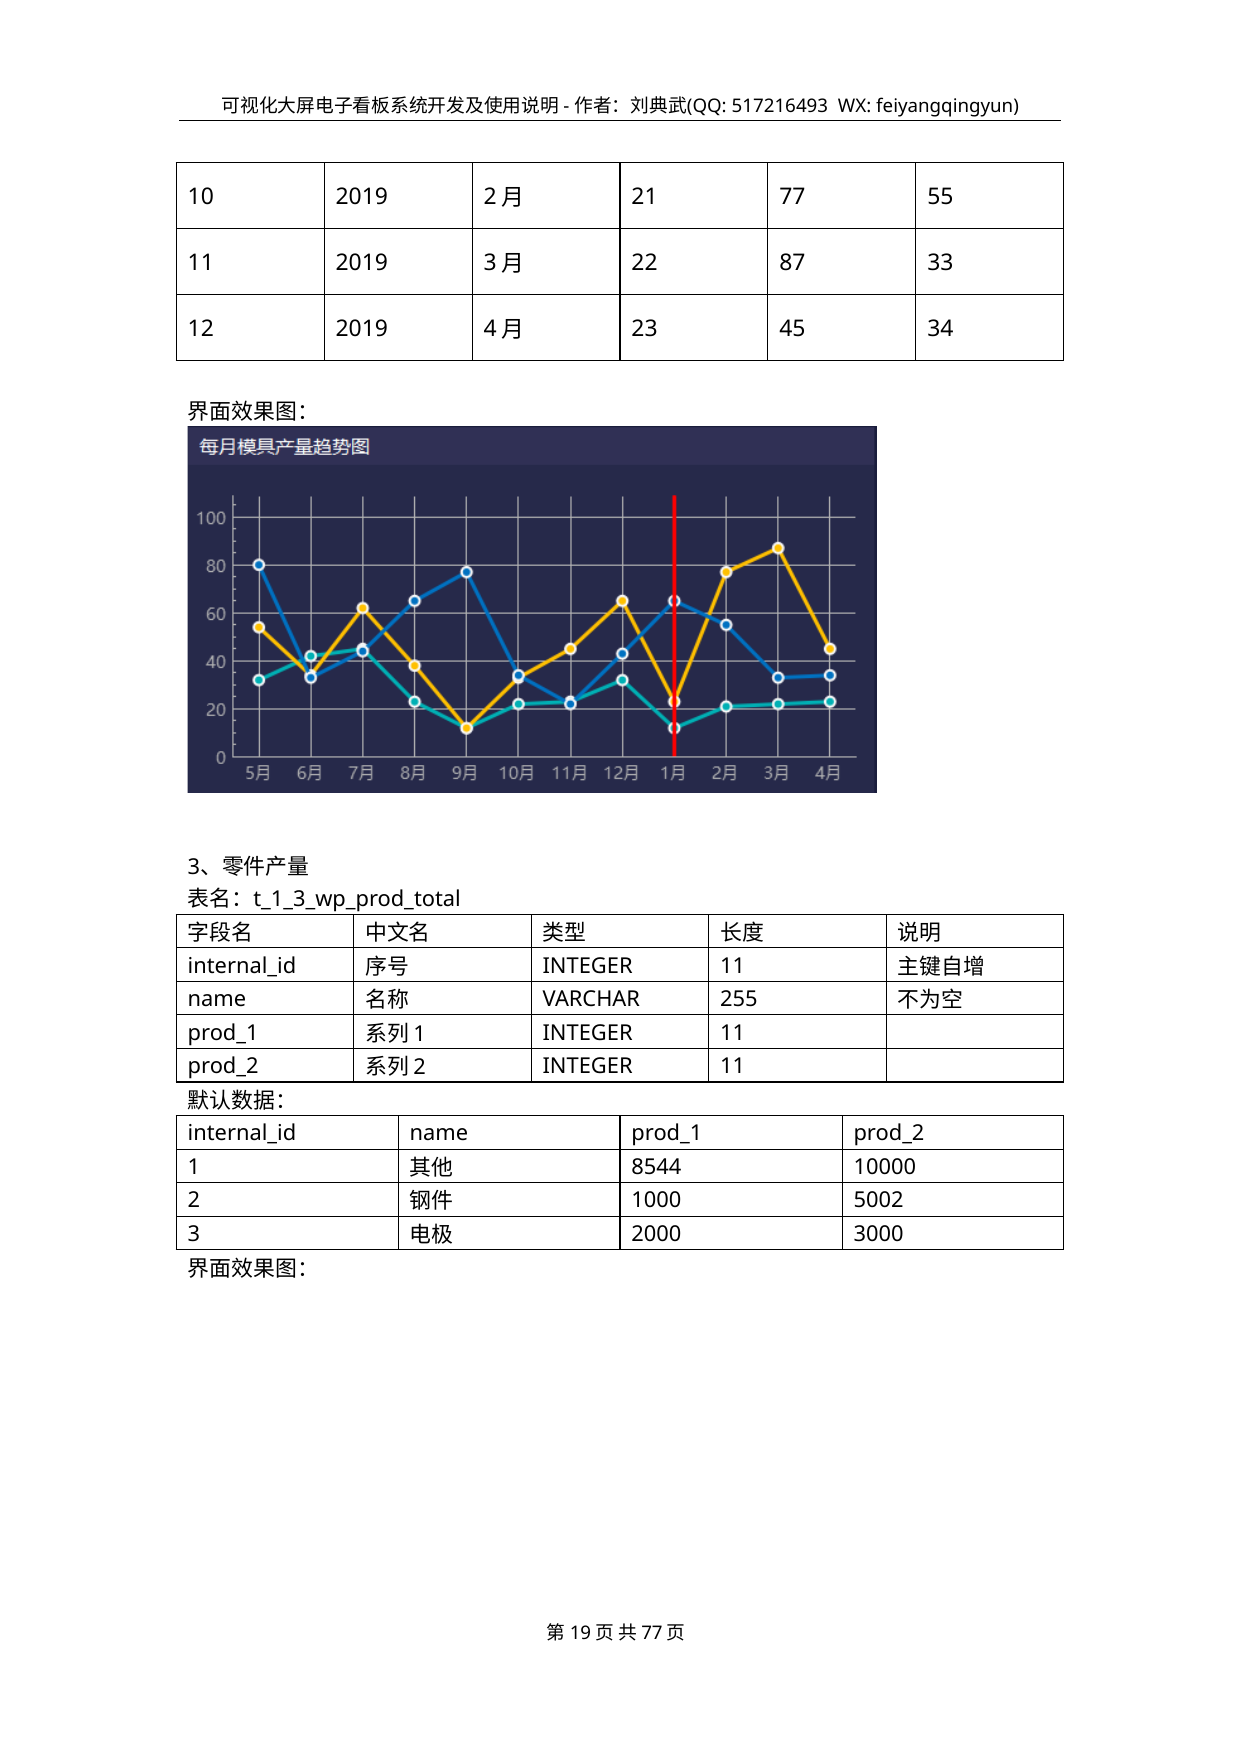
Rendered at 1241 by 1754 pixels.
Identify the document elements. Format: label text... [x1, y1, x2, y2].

table_cell 87 [768, 229, 915, 294]
table_cell name [177, 982, 353, 1014]
text 表名：t_1_3_wp_prod_total [187, 881, 1053, 914]
table_cell 3000 [843, 1217, 1063, 1249]
table_header internal_id [177, 1116, 398, 1148]
table_cell VARCHAR [532, 982, 708, 1014]
table_header prod_2 [843, 1116, 1063, 1148]
table_cell 1000 [621, 1183, 842, 1216]
table_cell 钢件 [399, 1183, 619, 1216]
table_cell 4月 [473, 295, 619, 360]
table_cell 2000 [621, 1217, 842, 1249]
table_header 字段名 [177, 915, 353, 947]
table_cell 11 [709, 1049, 886, 1081]
table_cell 系列1 [354, 1015, 531, 1048]
table_cell 34 [916, 295, 1063, 360]
table_cell INTEGER [532, 1049, 708, 1081]
table_cell 2019 [325, 163, 472, 228]
table_cell 名称 [354, 982, 531, 1014]
table_cell 3月 [473, 229, 619, 294]
table_cell 33 [916, 229, 1063, 294]
table_cell prod_2 [177, 1049, 353, 1081]
table_cell 2 [177, 1183, 398, 1216]
table_cell INTEGER [532, 1015, 708, 1048]
table_cell 12 [177, 295, 324, 360]
table_header name [399, 1116, 619, 1148]
table_cell 不为空 [887, 982, 1063, 1014]
table_cell 其他 [399, 1150, 619, 1182]
table_cell 3 [177, 1217, 398, 1249]
text 默认数据： [187, 1083, 1053, 1115]
table_cell prod_1 [177, 1015, 353, 1048]
table_cell 11 [709, 1015, 886, 1048]
table_cell 主键自增 [887, 948, 1063, 981]
table_cell 系列2 [354, 1049, 531, 1081]
table_cell 23 [621, 295, 767, 360]
table_cell 10000 [843, 1150, 1063, 1182]
table_cell internal_id [177, 948, 353, 981]
table_cell 8544 [621, 1150, 842, 1182]
table_header prod_1 [621, 1116, 842, 1148]
table_cell INTEGER [532, 948, 708, 981]
table_header 长度 [709, 915, 886, 947]
table_cell 11 [177, 229, 324, 294]
table_header 中文名 [354, 915, 531, 947]
table_cell 1 [177, 1150, 398, 1182]
table_cell 5002 [843, 1183, 1063, 1216]
table_cell 22 [621, 229, 767, 294]
table_cell 55 [916, 163, 1063, 228]
table_header 说明 [887, 915, 1063, 947]
picture [187, 426, 877, 793]
text 3、零件产量 [187, 849, 1053, 881]
text 界面效果图： [187, 394, 1053, 426]
table_cell 77 [768, 163, 915, 228]
table_cell 11 [709, 948, 886, 981]
table_cell 2019 [325, 229, 472, 294]
text 界面效果图： [187, 1250, 1053, 1283]
table_cell 2019 [325, 295, 472, 360]
table_cell [887, 1049, 1063, 1081]
table_cell 21 [621, 163, 767, 228]
table_cell 电极 [399, 1217, 619, 1249]
table_cell 2月 [473, 163, 619, 228]
table_cell 255 [709, 982, 886, 1014]
table_cell 45 [768, 295, 915, 360]
table_cell [887, 1015, 1063, 1048]
table_cell 10 [177, 163, 324, 228]
table_cell 序号 [354, 948, 531, 981]
table_header 类型 [532, 915, 708, 947]
